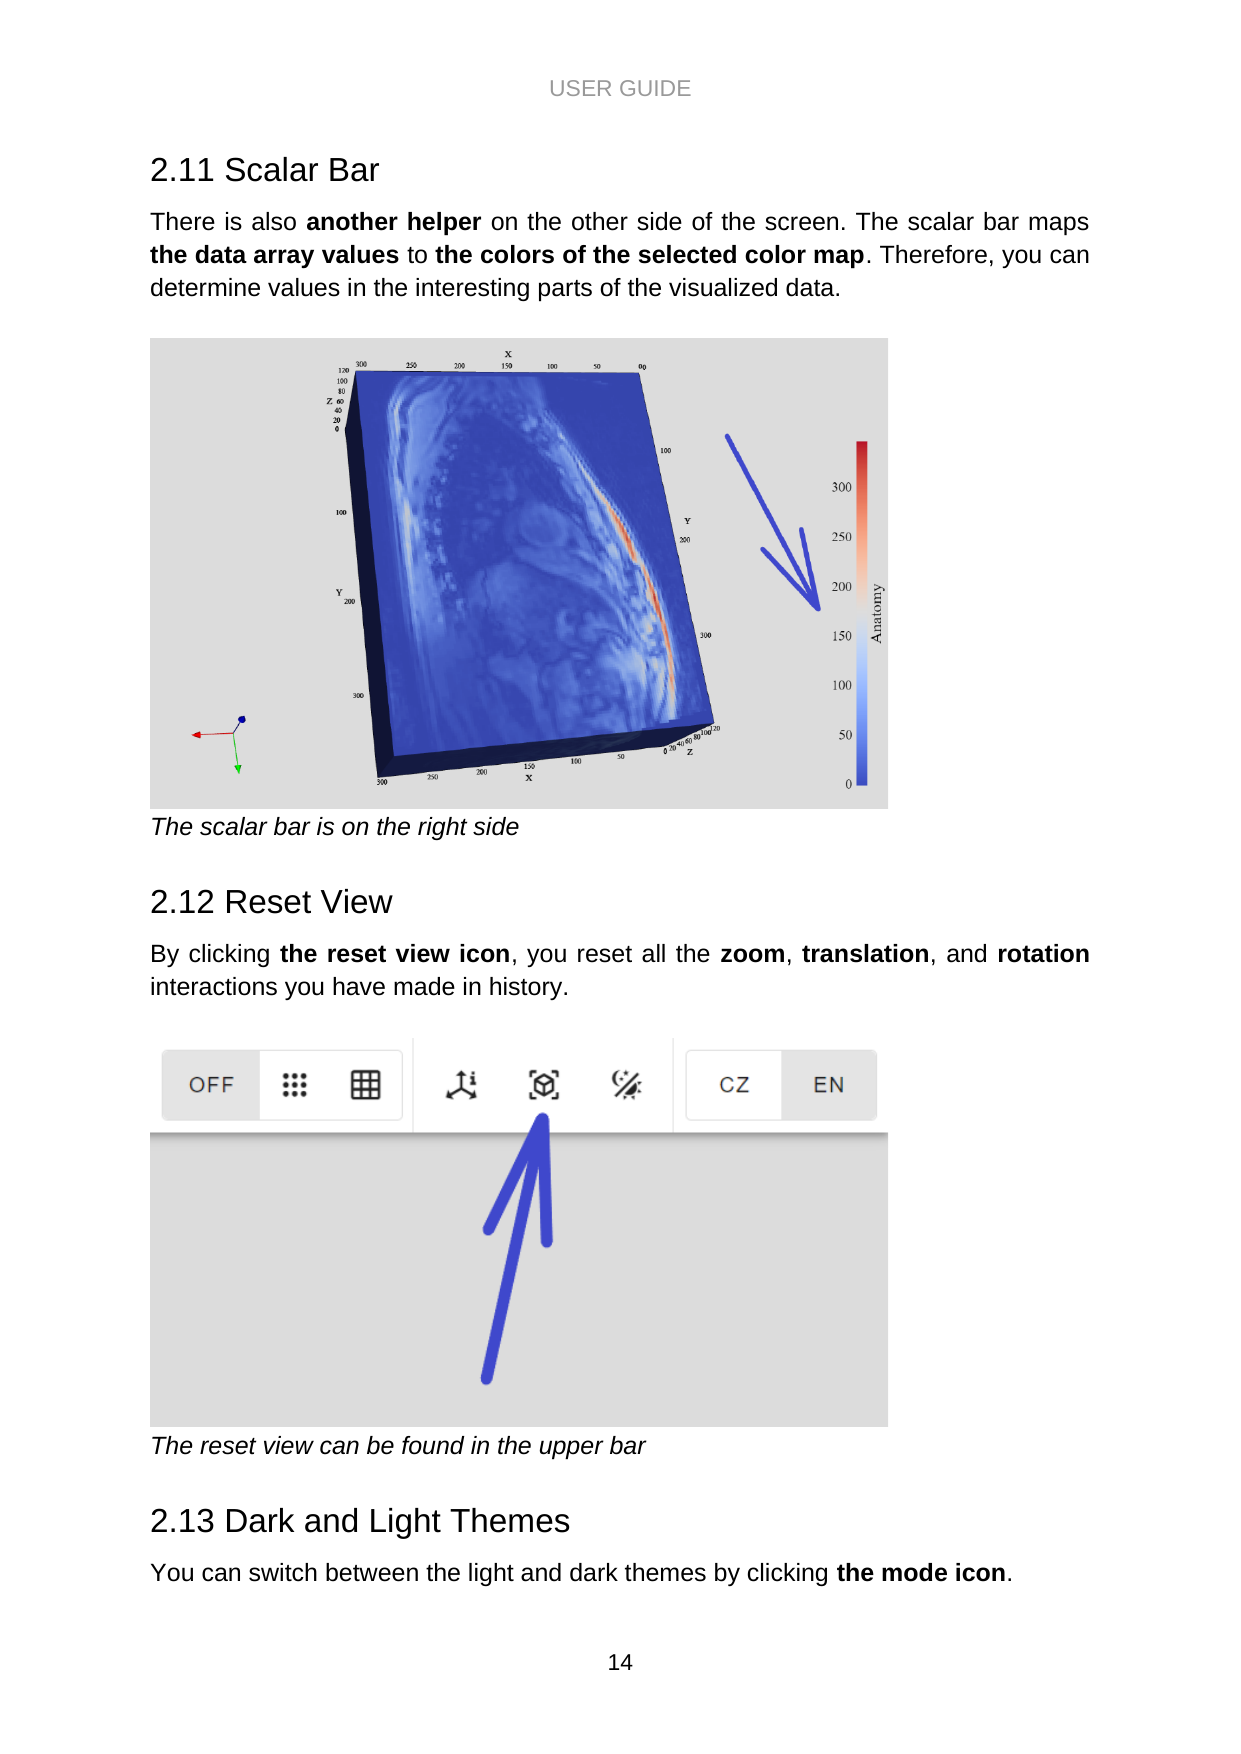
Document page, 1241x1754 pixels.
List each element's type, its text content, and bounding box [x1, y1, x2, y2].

text You can switch between the light and dark themes by clicking the mode icon. [150, 1558, 1090, 1587]
picture [150, 1038, 889, 1427]
text By clicking the reset view icon, you reset all the zoom, translation, and rotation interactions you have made in history. [150, 939, 1090, 1001]
subtitle 2.13 Dark and Light Themes [150, 1501, 1090, 1539]
text There is also another helper on the other side of the screen. The scalar bar maps the data array values to the colors of the selected color map. Therefore, you can determine values in the interesting parts of the visualized data. [150, 207, 1090, 301]
text The reset view can be found in the upper bar [150, 1431, 1090, 1459]
text The scalar bar is on the right side [150, 812, 1090, 841]
subtitle 2.12 Reset View [150, 883, 1090, 921]
subtitle 2.11 Scalar Bar [150, 150, 1090, 188]
picture [150, 338, 889, 809]
